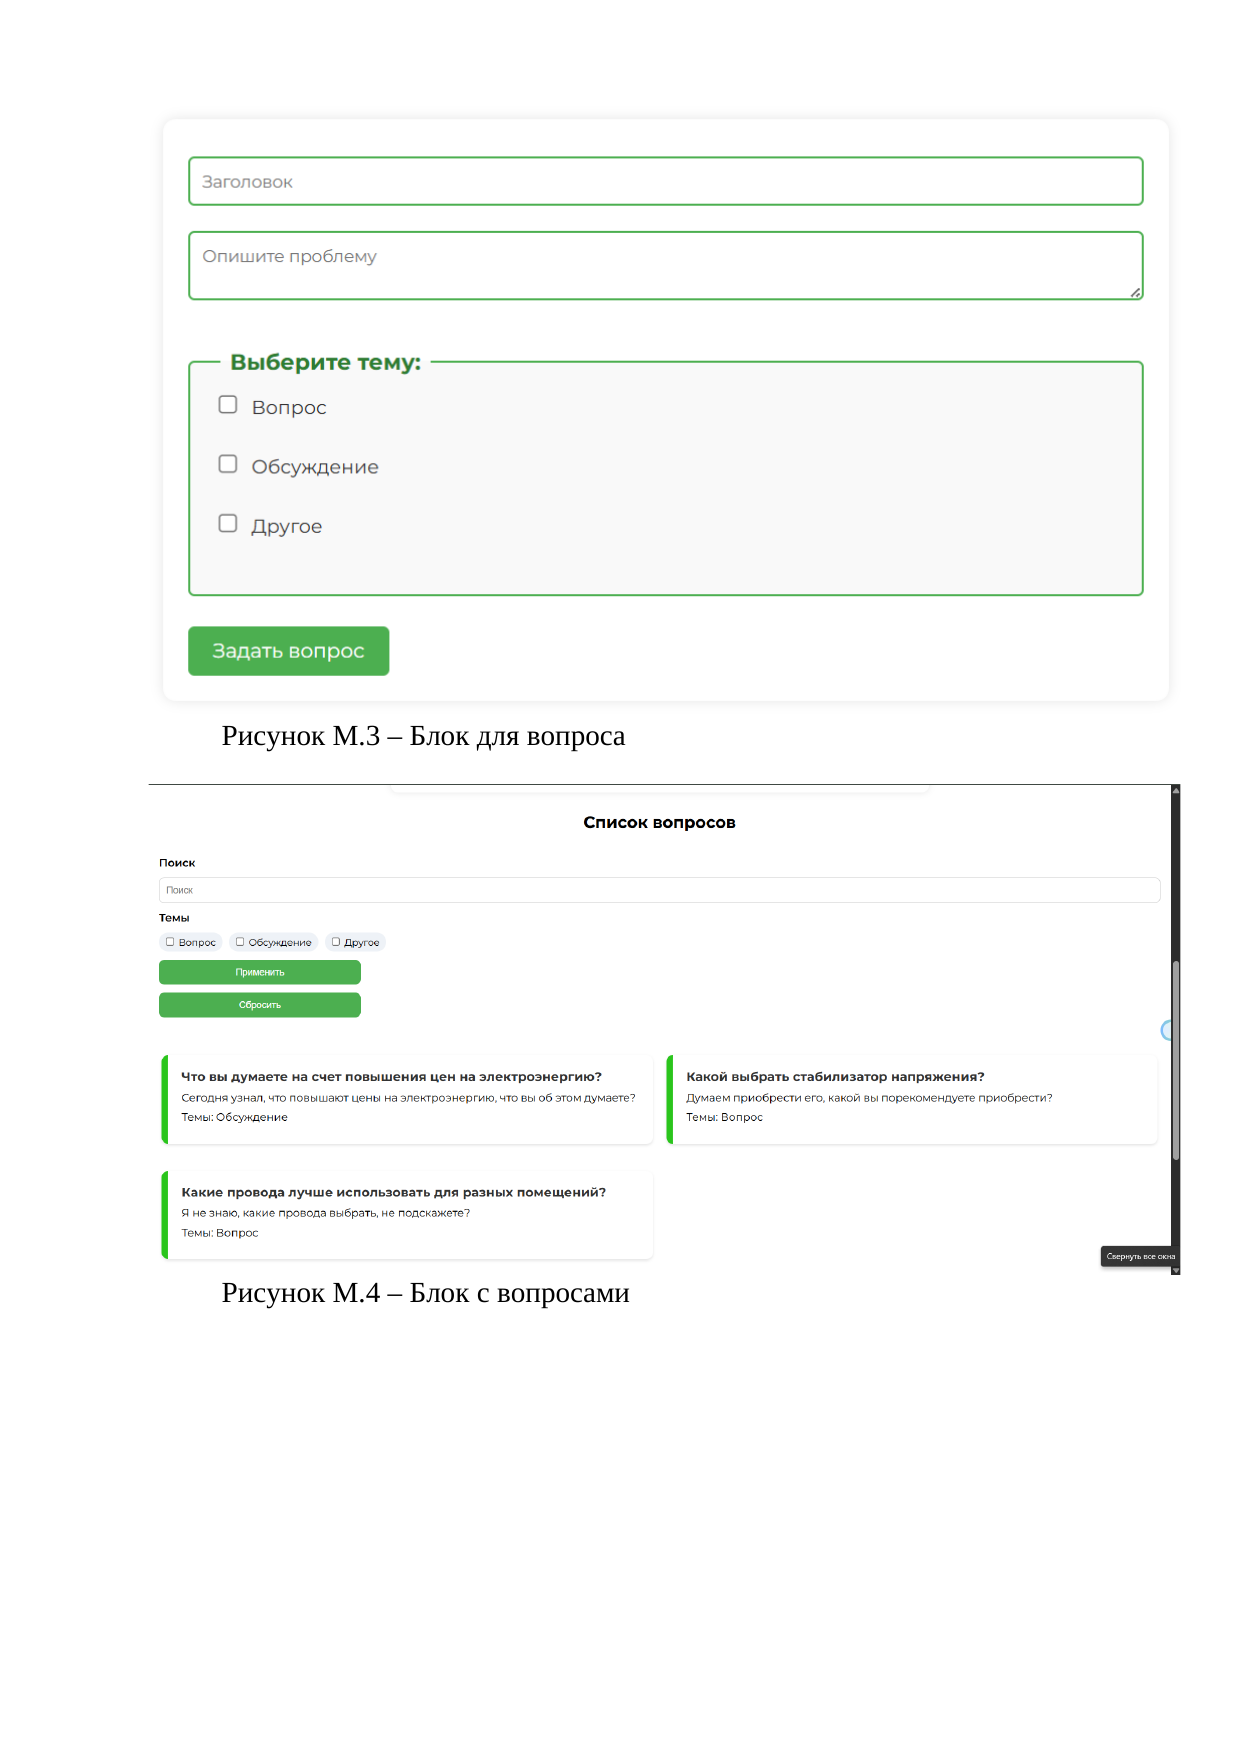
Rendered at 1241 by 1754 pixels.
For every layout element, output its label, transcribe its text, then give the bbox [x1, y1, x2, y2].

text Рисунок М.3 – Блок для вопроса [148, 718, 1181, 751]
picture [148, 784, 1181, 1275]
picture [147, 92, 1181, 718]
text Рисунок М.4 – Блок с вопросами [148, 1275, 1181, 1308]
